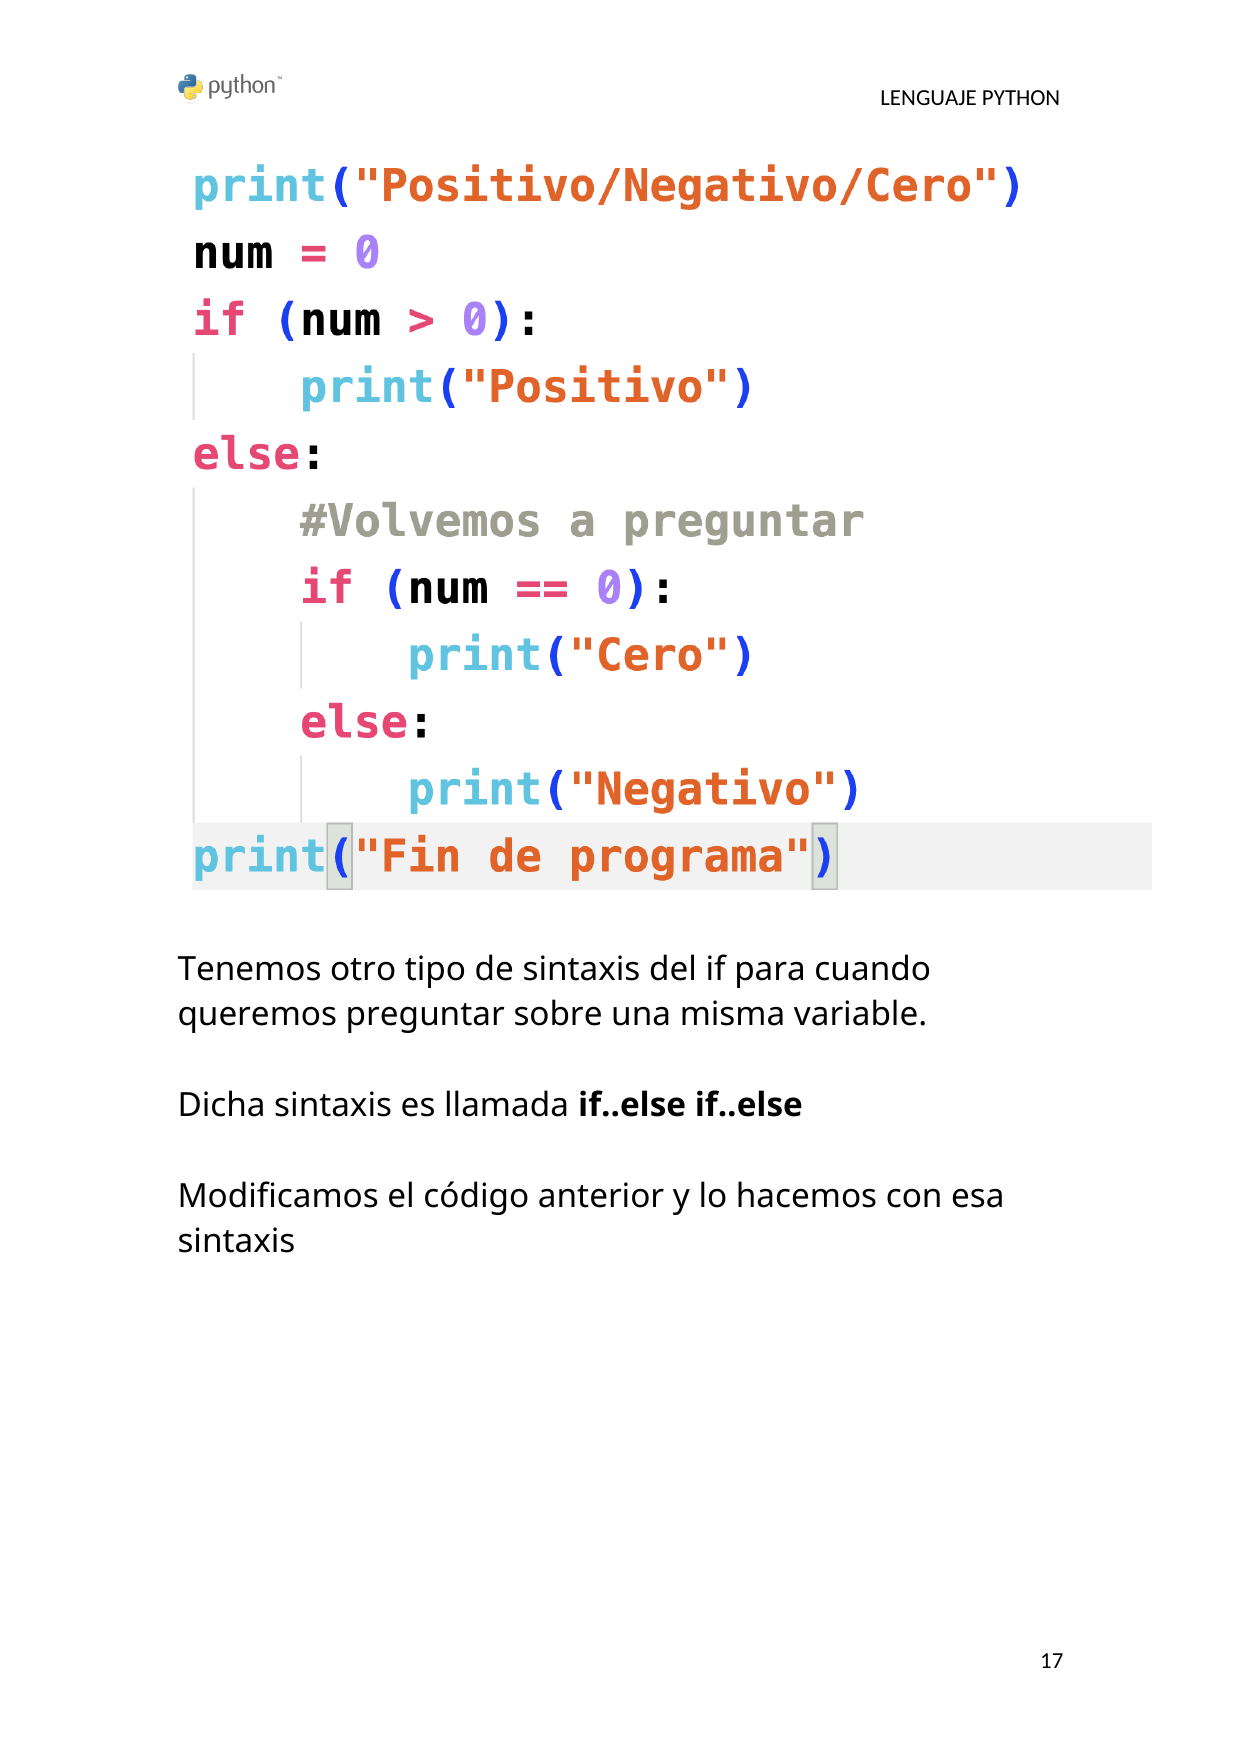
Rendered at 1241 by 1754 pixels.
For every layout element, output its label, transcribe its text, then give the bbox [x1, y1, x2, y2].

text Tenemos otro tipo de sintaxis del if para cuando queremos preguntar sobre una misma variable. [177, 944, 1063, 1035]
picture [177, 147, 1152, 900]
text Modificamos el código anterior y lo hacemos con esa sintaxis [177, 1172, 1063, 1262]
picture [177, 73, 283, 105]
text Dicha sintaxis es llamada if..else if..else [177, 1081, 1063, 1126]
